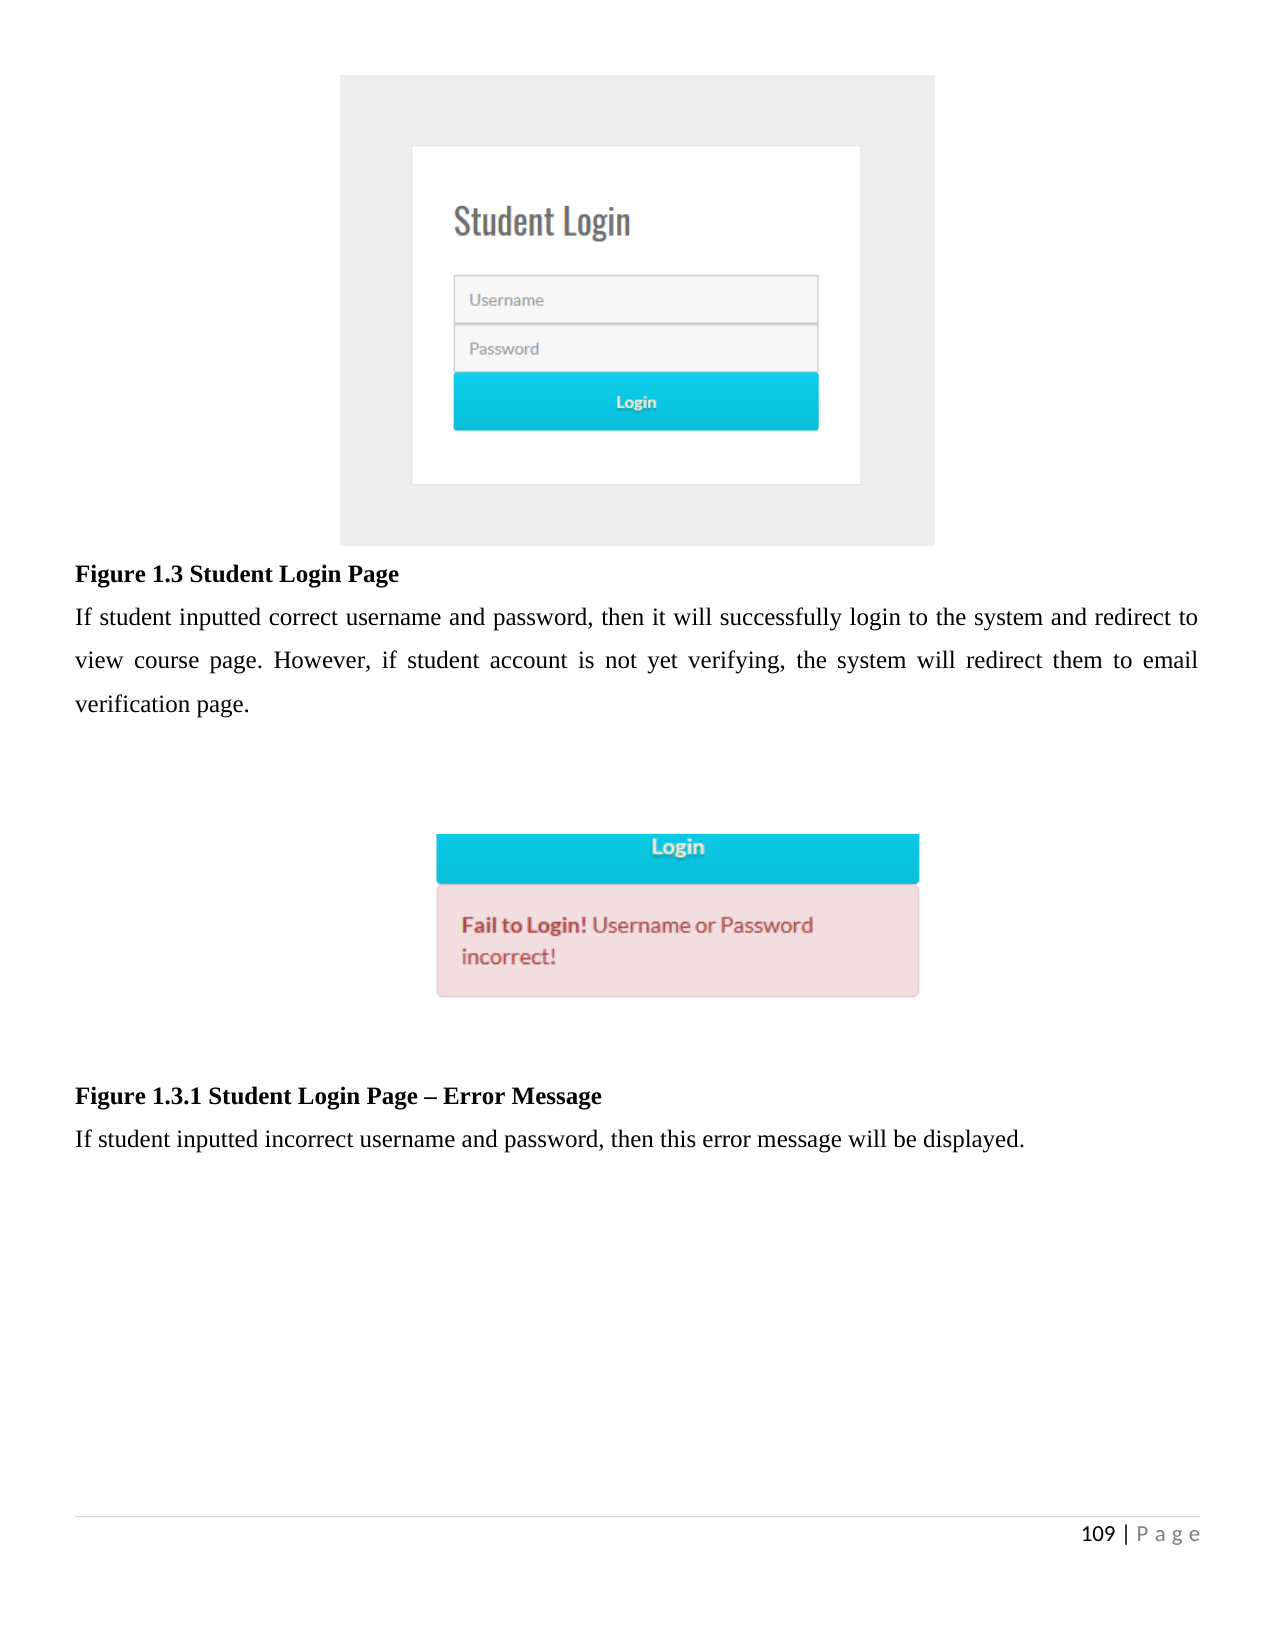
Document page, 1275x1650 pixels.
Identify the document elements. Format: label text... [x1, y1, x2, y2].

picture [340, 75, 935, 546]
picture [407, 834, 943, 1051]
text If student inputted correct username and password, then it will successfully login to the system and redirect to view course page. However, if student account is not yet verifying, the system will redirect them to email verification page. [75, 602, 1200, 717]
text Figure 1.3.1 Student Login Page – Error Message [75, 1081, 1200, 1110]
text If student inputted incorrect username and password, then this error message will be displayed. [75, 1124, 1200, 1153]
text Figure 1.3 Student Login Page [75, 559, 1200, 588]
